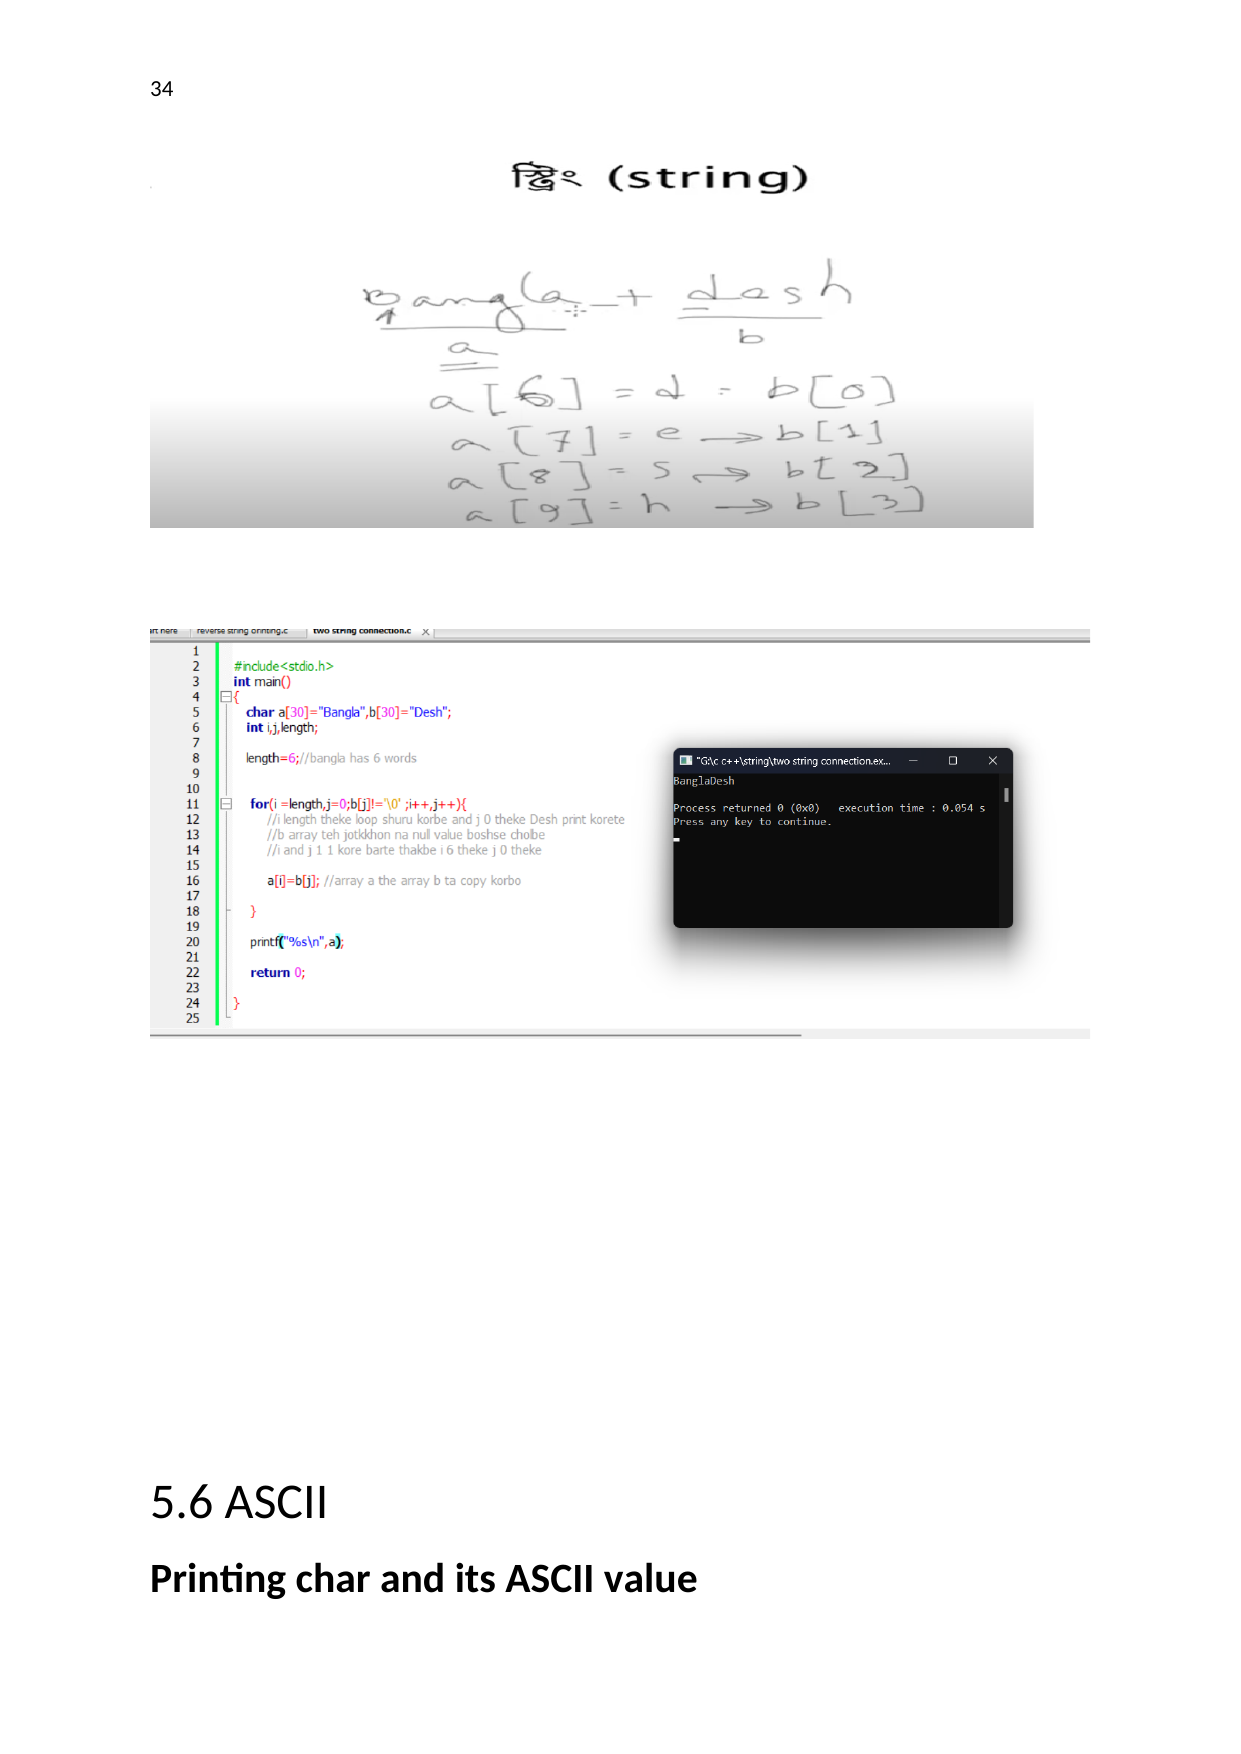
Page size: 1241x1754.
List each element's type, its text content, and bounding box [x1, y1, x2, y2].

picture [150, 629, 1091, 1039]
picture [150, 150, 1034, 528]
text Printing char and its ASCII value [150, 1552, 1090, 1603]
text 5.6 ASCII [150, 1470, 1090, 1531]
